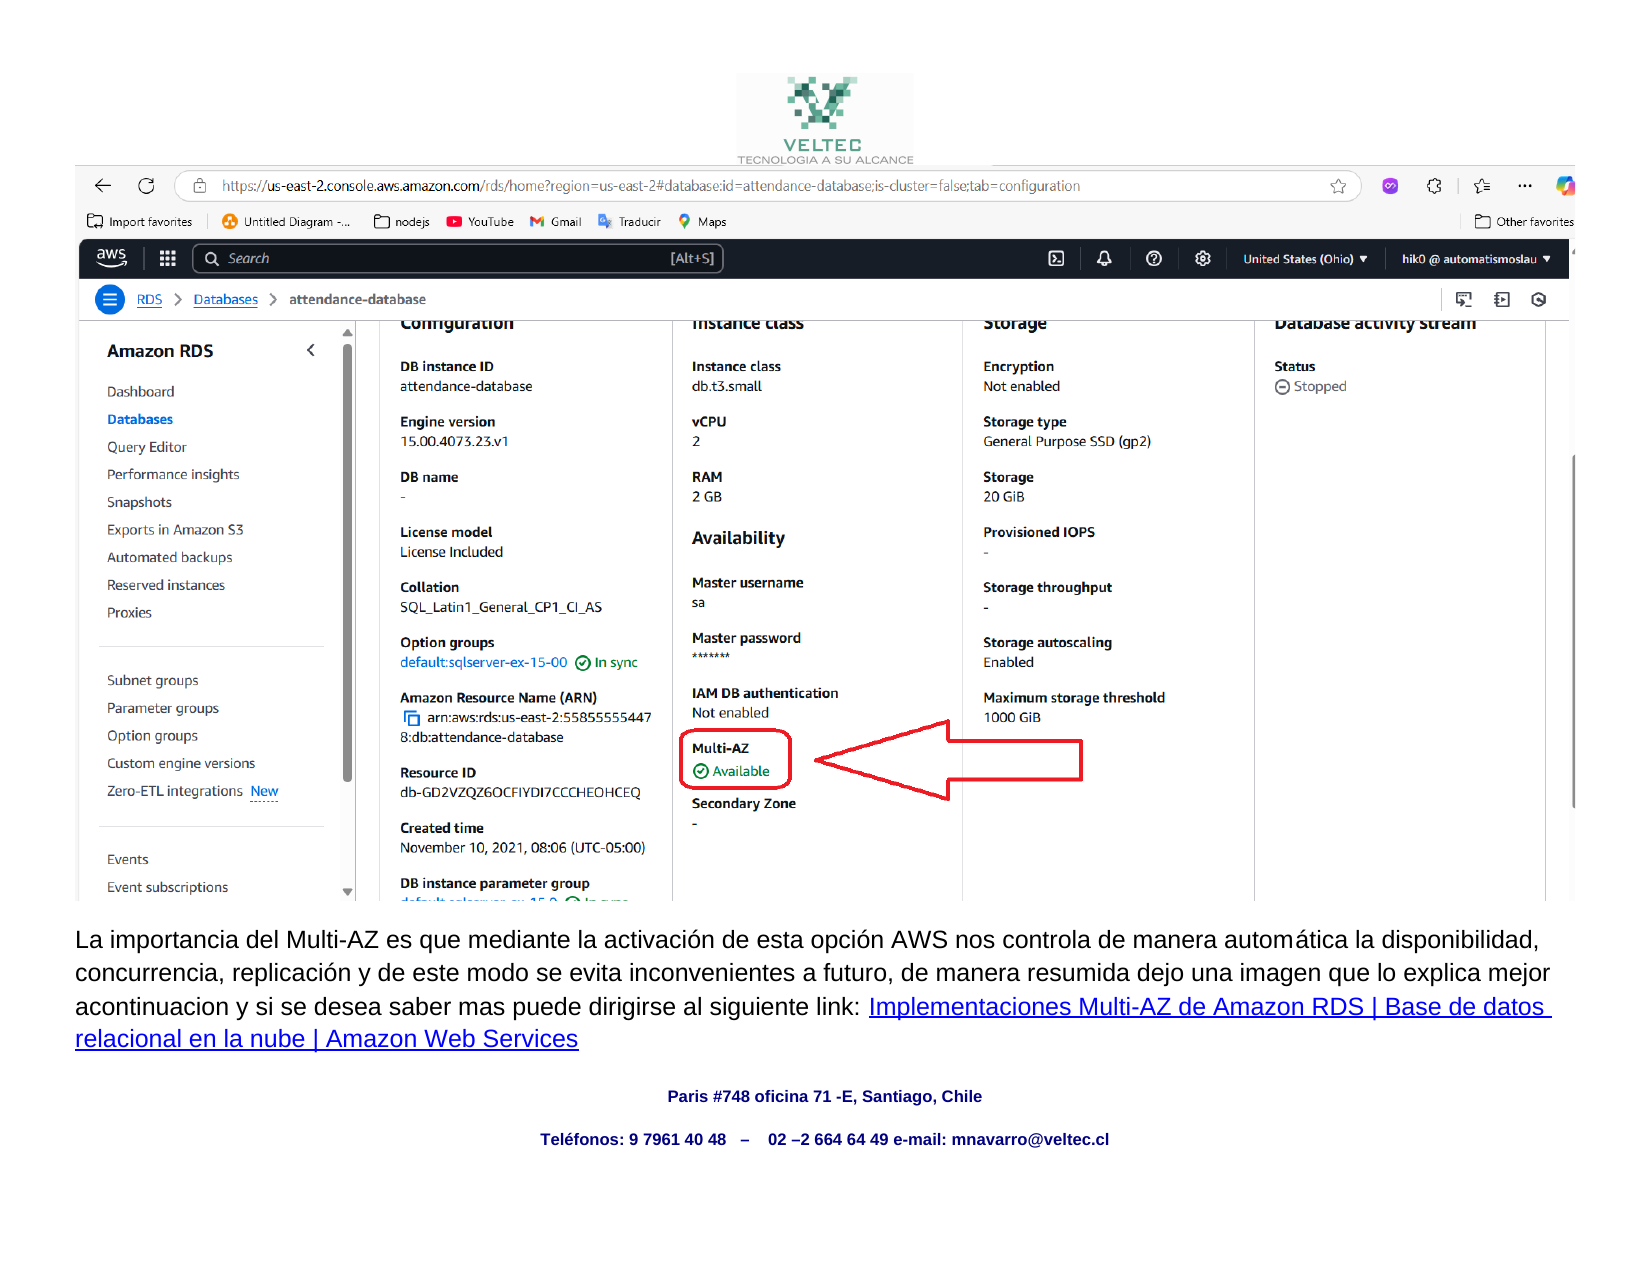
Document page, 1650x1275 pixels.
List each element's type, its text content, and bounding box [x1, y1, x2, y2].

text La importancia del Multi-AZ es que mediante la activación de esta opción AWS nos controla de manera automática la disponibilidad, concurrencia, replicación y de este modo se evita inconvenientes a futuro, de manera resumida dejo una imagen que lo explica mejor acontinuacion y si se desea saber mas puede dirigirse al siguiente link: Implementaciones Multi-AZ de Amazon RDS | Base de datos relacional en la nube | Amazon Web Services [75, 925, 1575, 1053]
picture [75, 73, 1575, 901]
